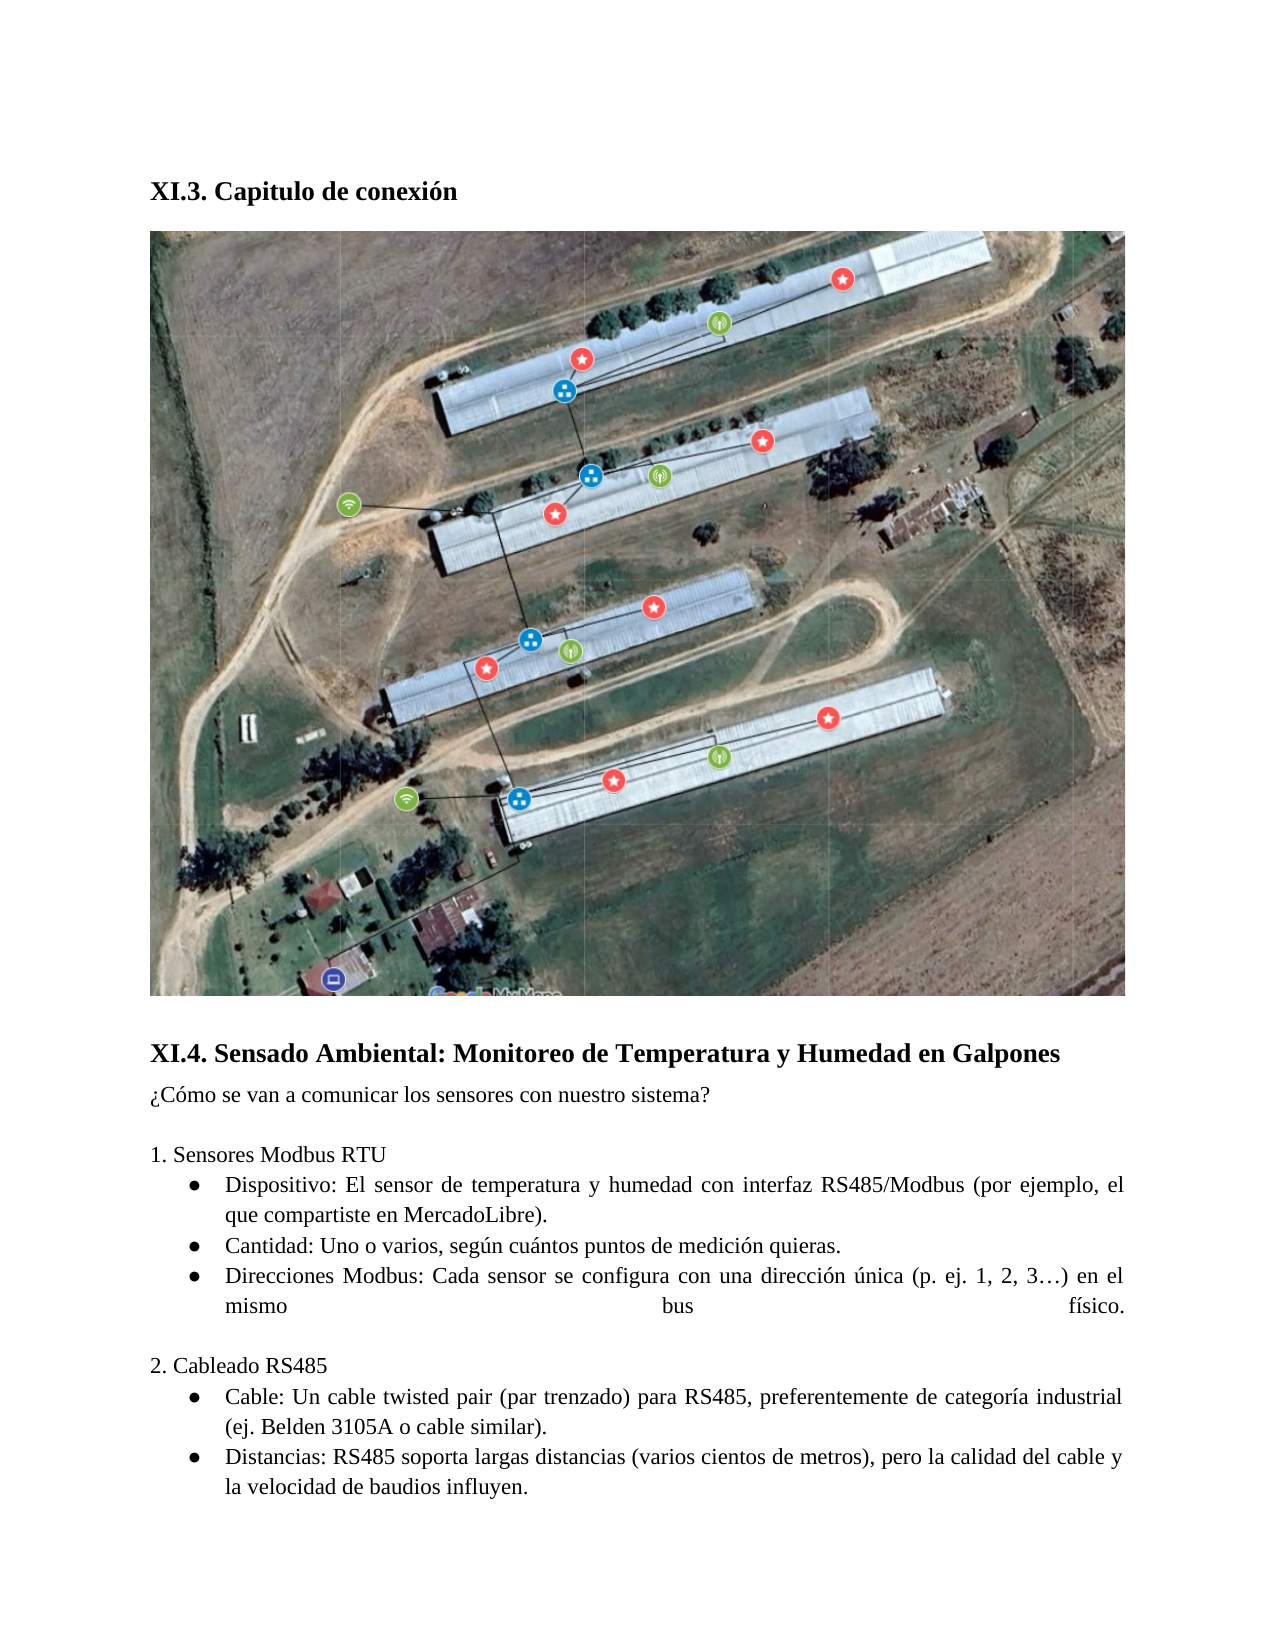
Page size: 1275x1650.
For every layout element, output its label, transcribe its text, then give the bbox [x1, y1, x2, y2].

picture [150, 231, 1125, 996]
text 2. Cableado RS485 [150, 1353, 1125, 1379]
text ¿Cómo se van a comunicar los sensores con nuestro sistema? [150, 1081, 1125, 1107]
subtitle XI.4. Sensado Ambiental: Monitoreo de Temperatura y Humedad en Galpones [150, 1037, 1125, 1068]
text 1. Sensores Modbus RTU [150, 1141, 1125, 1167]
list Cable: Un cable twisted pair (par trenzado) para RS485, preferentemente de categoría industrial (ej. Belden 3105A o cable similar). [187, 1383, 1125, 1439]
list Cantidad: Uno o varios, según cuántos puntos de medición quieras. [187, 1232, 1125, 1258]
subtitle XI.3. Capitulo de conexión [150, 175, 1125, 206]
list Direcciones Modbus: Cada sensor se configura con una dirección única (p. ej. 1, 2, 3…) en el mismo bus físico. [187, 1262, 1125, 1349]
list Distancias: RS485 soporta largas distancias (varios cientos de metros), pero la calidad del cable y la velocidad de baudios influyen. [187, 1443, 1125, 1500]
list Dispositivo: El sensor de temperatura y humedad con interfaz RS485/Modbus (por ejemplo, el que compartiste en MercadoLibre). [187, 1171, 1125, 1228]
